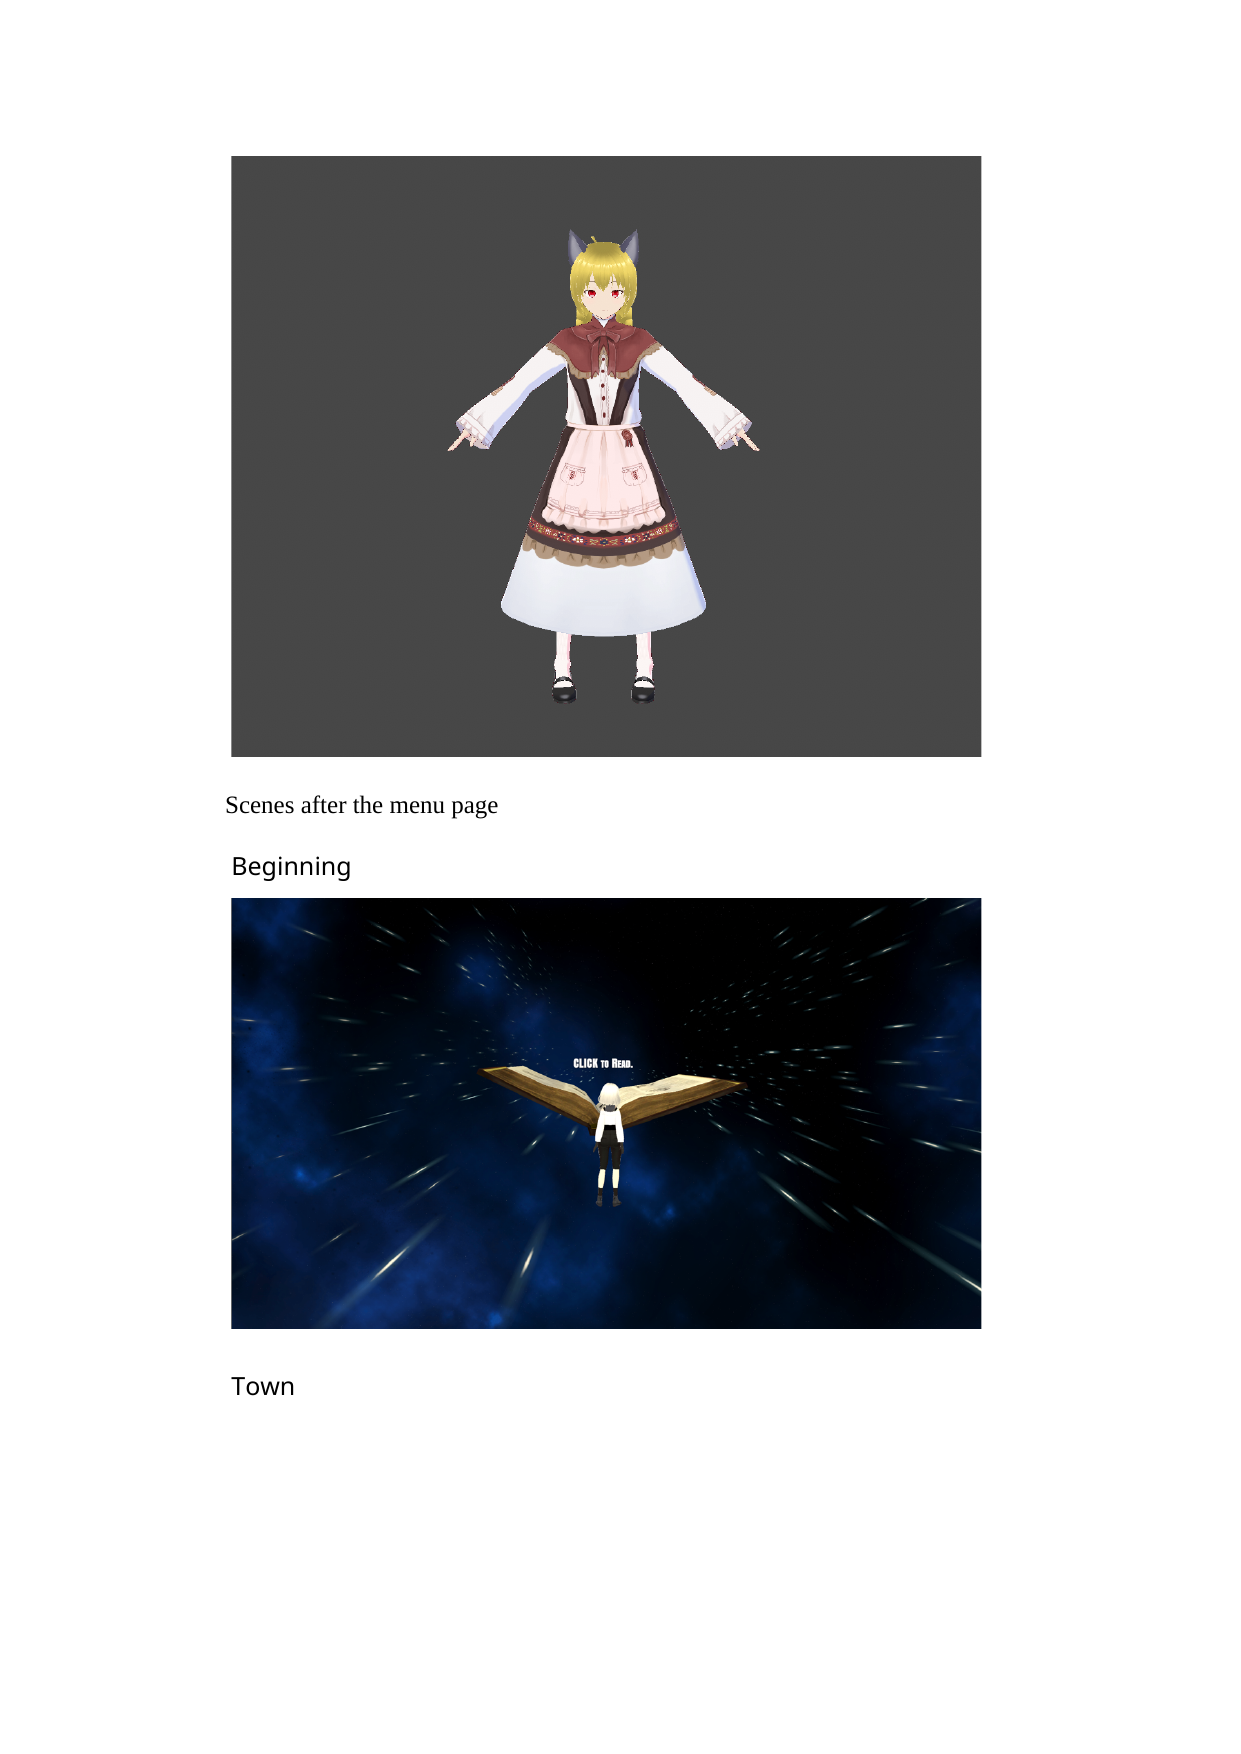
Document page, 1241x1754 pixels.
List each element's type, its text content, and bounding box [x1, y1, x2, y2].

picture [231, 156, 982, 757]
text Town [187, 1354, 1053, 1419]
picture [231, 898, 982, 1329]
text Beginning [187, 834, 1053, 899]
subtitle Scenes after the menu page [187, 789, 1053, 821]
